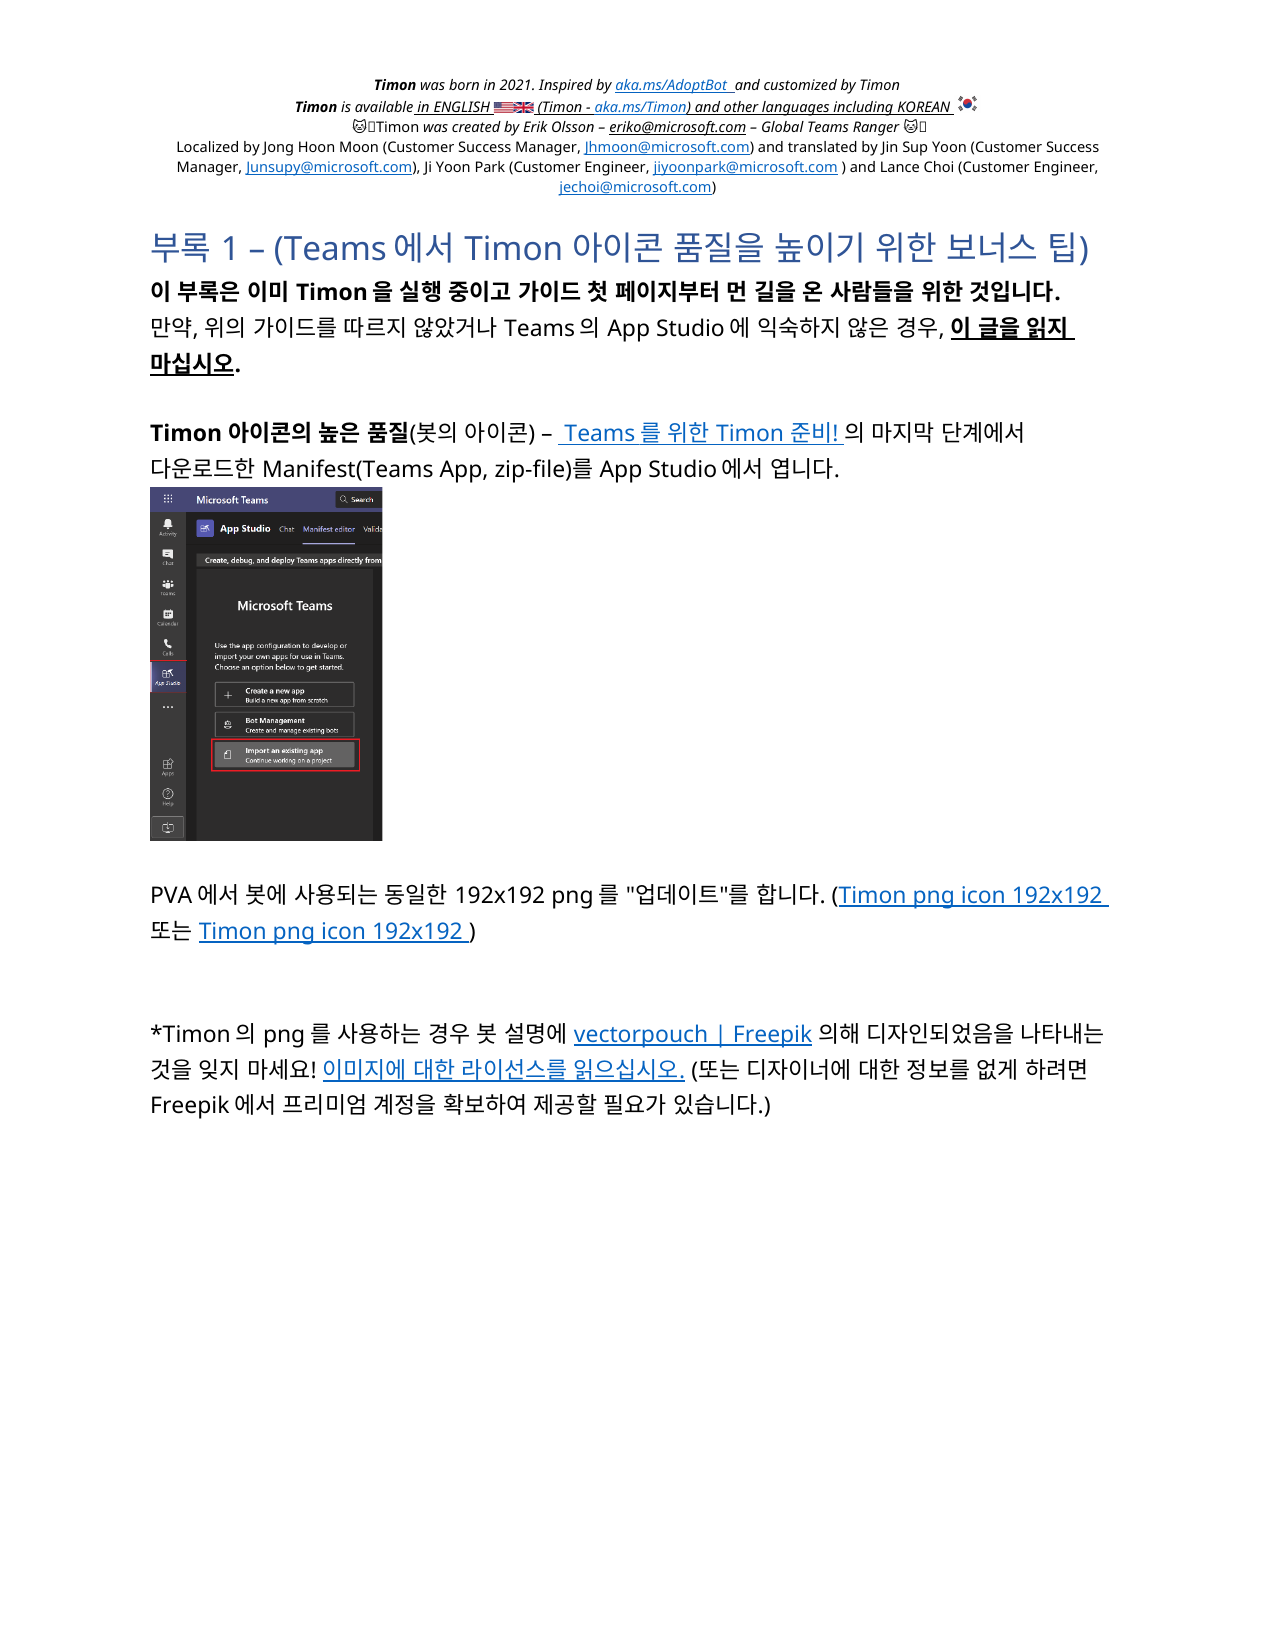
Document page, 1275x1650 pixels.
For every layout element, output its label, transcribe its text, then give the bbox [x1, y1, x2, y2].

picture [954, 95, 981, 113]
picture [493, 102, 534, 113]
subtitle 부록 1 – (Teams에서 Timon 아이콘 품질을 높이기 위한 보너스 팁) [150, 221, 1125, 270]
picture [150, 487, 383, 841]
text *Timon의 png를 사용하는 경우 봇 설명에 vectorpouch | Freepik 의해 디자인되었음을 나타내는 것을 잊지 마세요! 이미지에 대한 라이선스를 읽으십시오. (또는 디자이너에 대한 정보를 없게 하려면 Freepik에서 프리미엄 계정을 확보하여 제공할 필요가 있습니다.) [150, 1016, 1125, 1188]
text 이 부록은 이미 Timon을 실행 중이고 가이드 첫 페이지부터 먼 길을 온 사람들을 위한 것입니다. 만약, 위의 가이드를 따르지 않았거나 Teams의 App Studio에 익숙하지 않은 경우, 이 글을 읽지 마십시오. Timon 아이콘의 높은 품질(봇의 아이콘) – Teams를 위한 Timon 준비! 의 마지막 단계에서 다운로드한 Manifest(Teams App, zip-file)를 App Studio에서 엽니다. PVA에서 봇에 사용되는 동일한 192x192 png를 "업데이트"를 합니다. (Timon png icon 192x192 또는 Timon png icon 192x192 ) [150, 274, 1125, 946]
